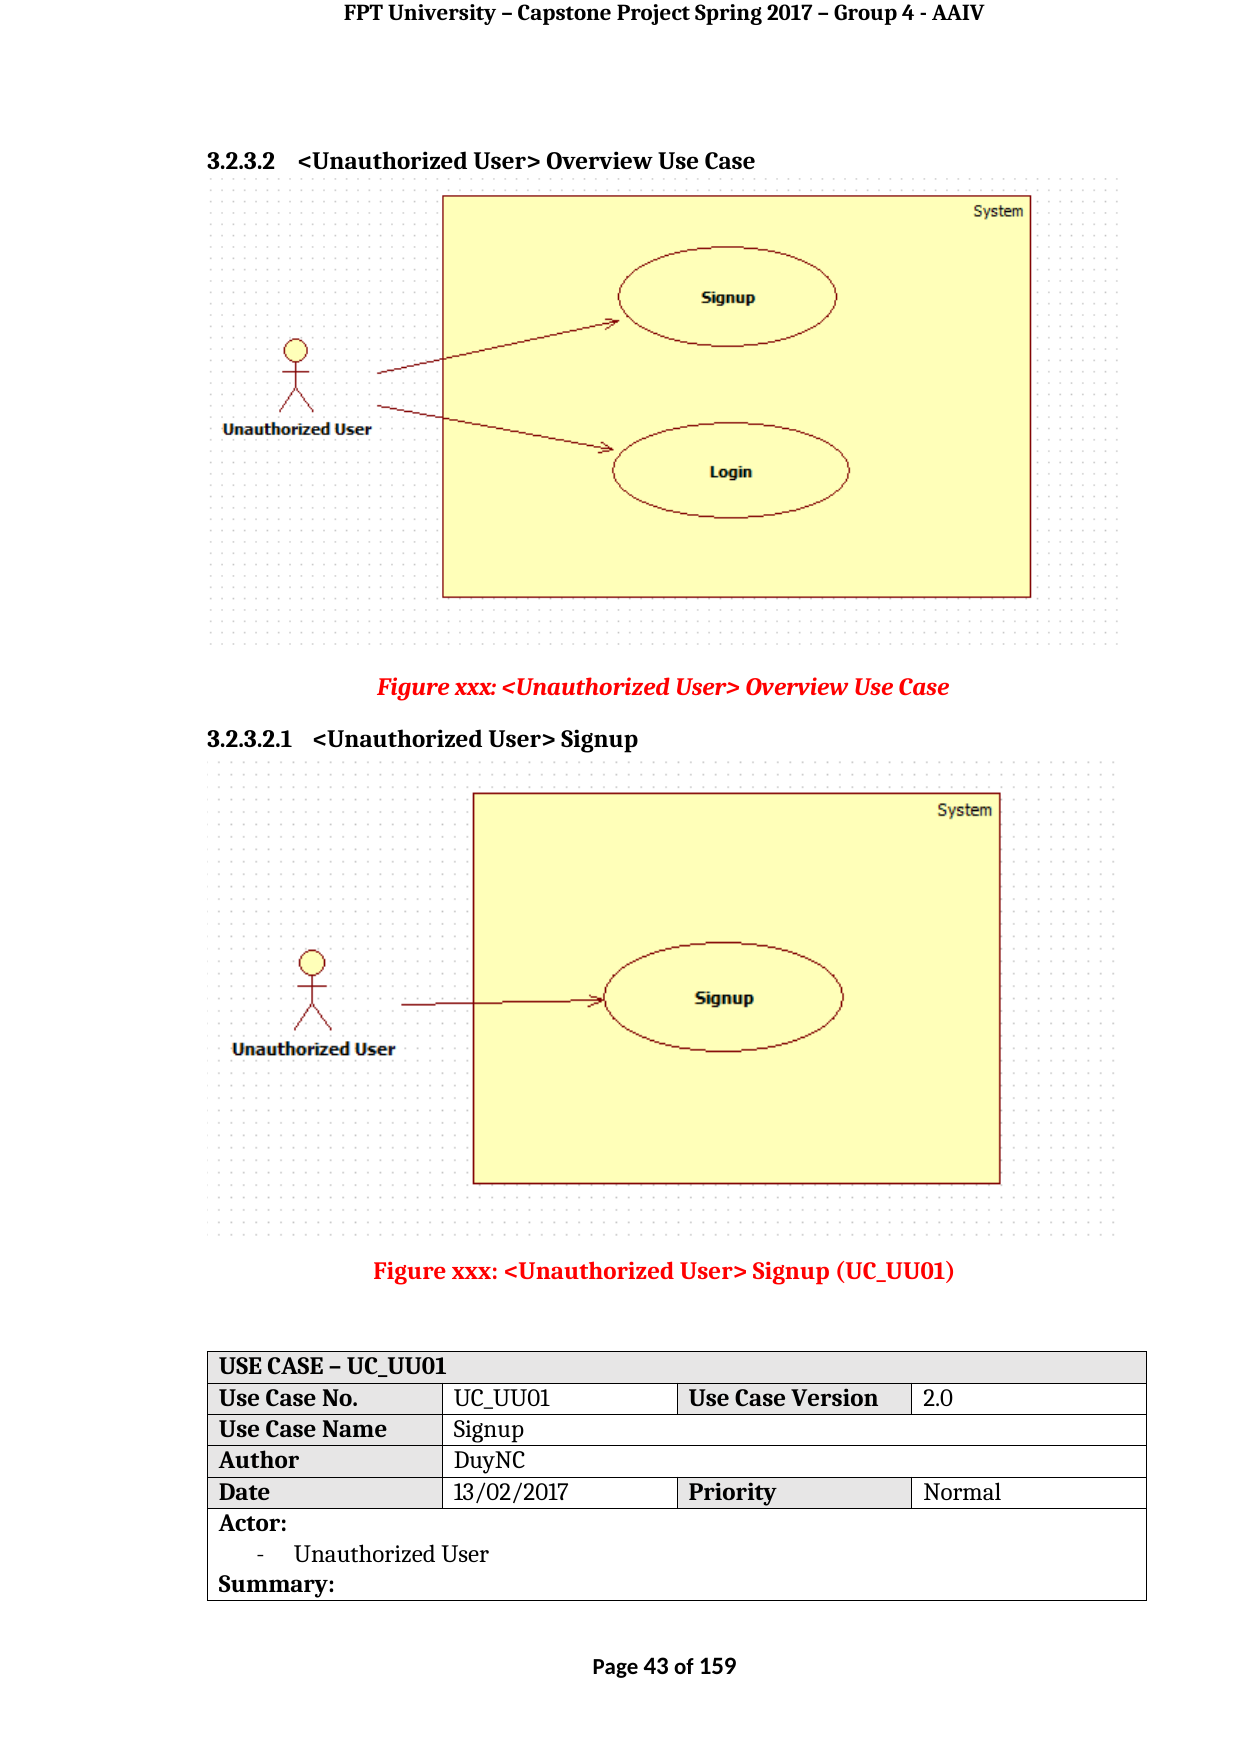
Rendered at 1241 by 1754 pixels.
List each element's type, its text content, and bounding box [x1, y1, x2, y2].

table_cell Use Case Name [208, 1415, 442, 1445]
table_header USE CASE – UC_UU01 [208, 1352, 1146, 1383]
table_cell DuyNC [443, 1446, 1146, 1477]
picture [207, 755, 1122, 1239]
table_cell 2.0 [912, 1384, 1146, 1414]
subtitle <Unauthorized User> Overview Use Case [207, 147, 1122, 176]
table_cell Signup [443, 1415, 1146, 1445]
subtitle <Unauthorized User> Signup [207, 724, 1122, 753]
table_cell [208, 1509, 1146, 1600]
table_cell Author [208, 1446, 442, 1477]
table_cell Use Case Version [678, 1384, 911, 1414]
text Figure xxx: <Unauthorized User> Overview Use Case [207, 673, 1122, 702]
table_cell Date [208, 1478, 442, 1508]
picture [207, 177, 1122, 652]
table_cell 13/02/2017 [443, 1478, 677, 1508]
table_cell Priority [678, 1478, 911, 1508]
table_cell Use Case No. [208, 1384, 442, 1414]
table_cell UC_UU01 [443, 1384, 677, 1414]
text Figure xxx: <Unauthorized User> Signup (UC_UU01) [207, 1257, 1122, 1286]
table_cell Normal [912, 1478, 1146, 1508]
